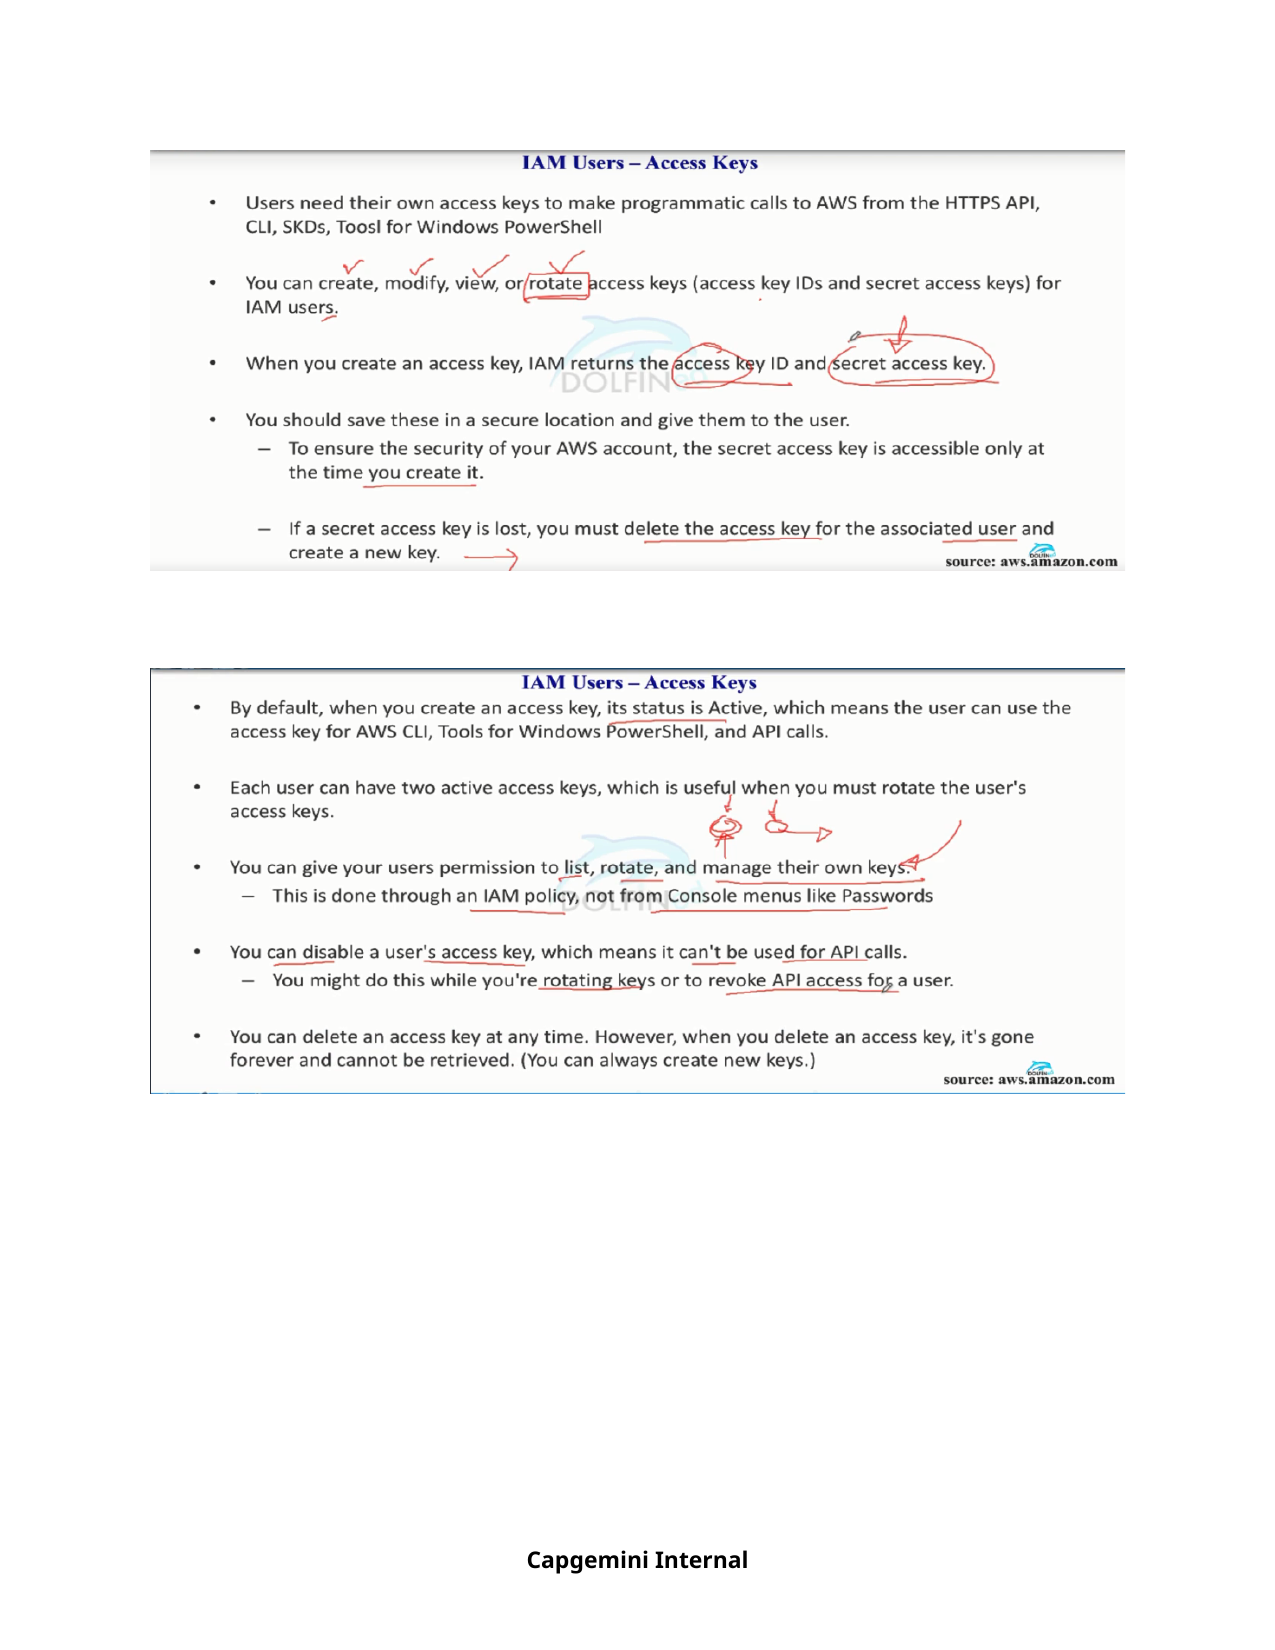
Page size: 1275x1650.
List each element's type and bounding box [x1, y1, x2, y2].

picture [150, 668, 1125, 1094]
picture [150, 150, 1125, 571]
